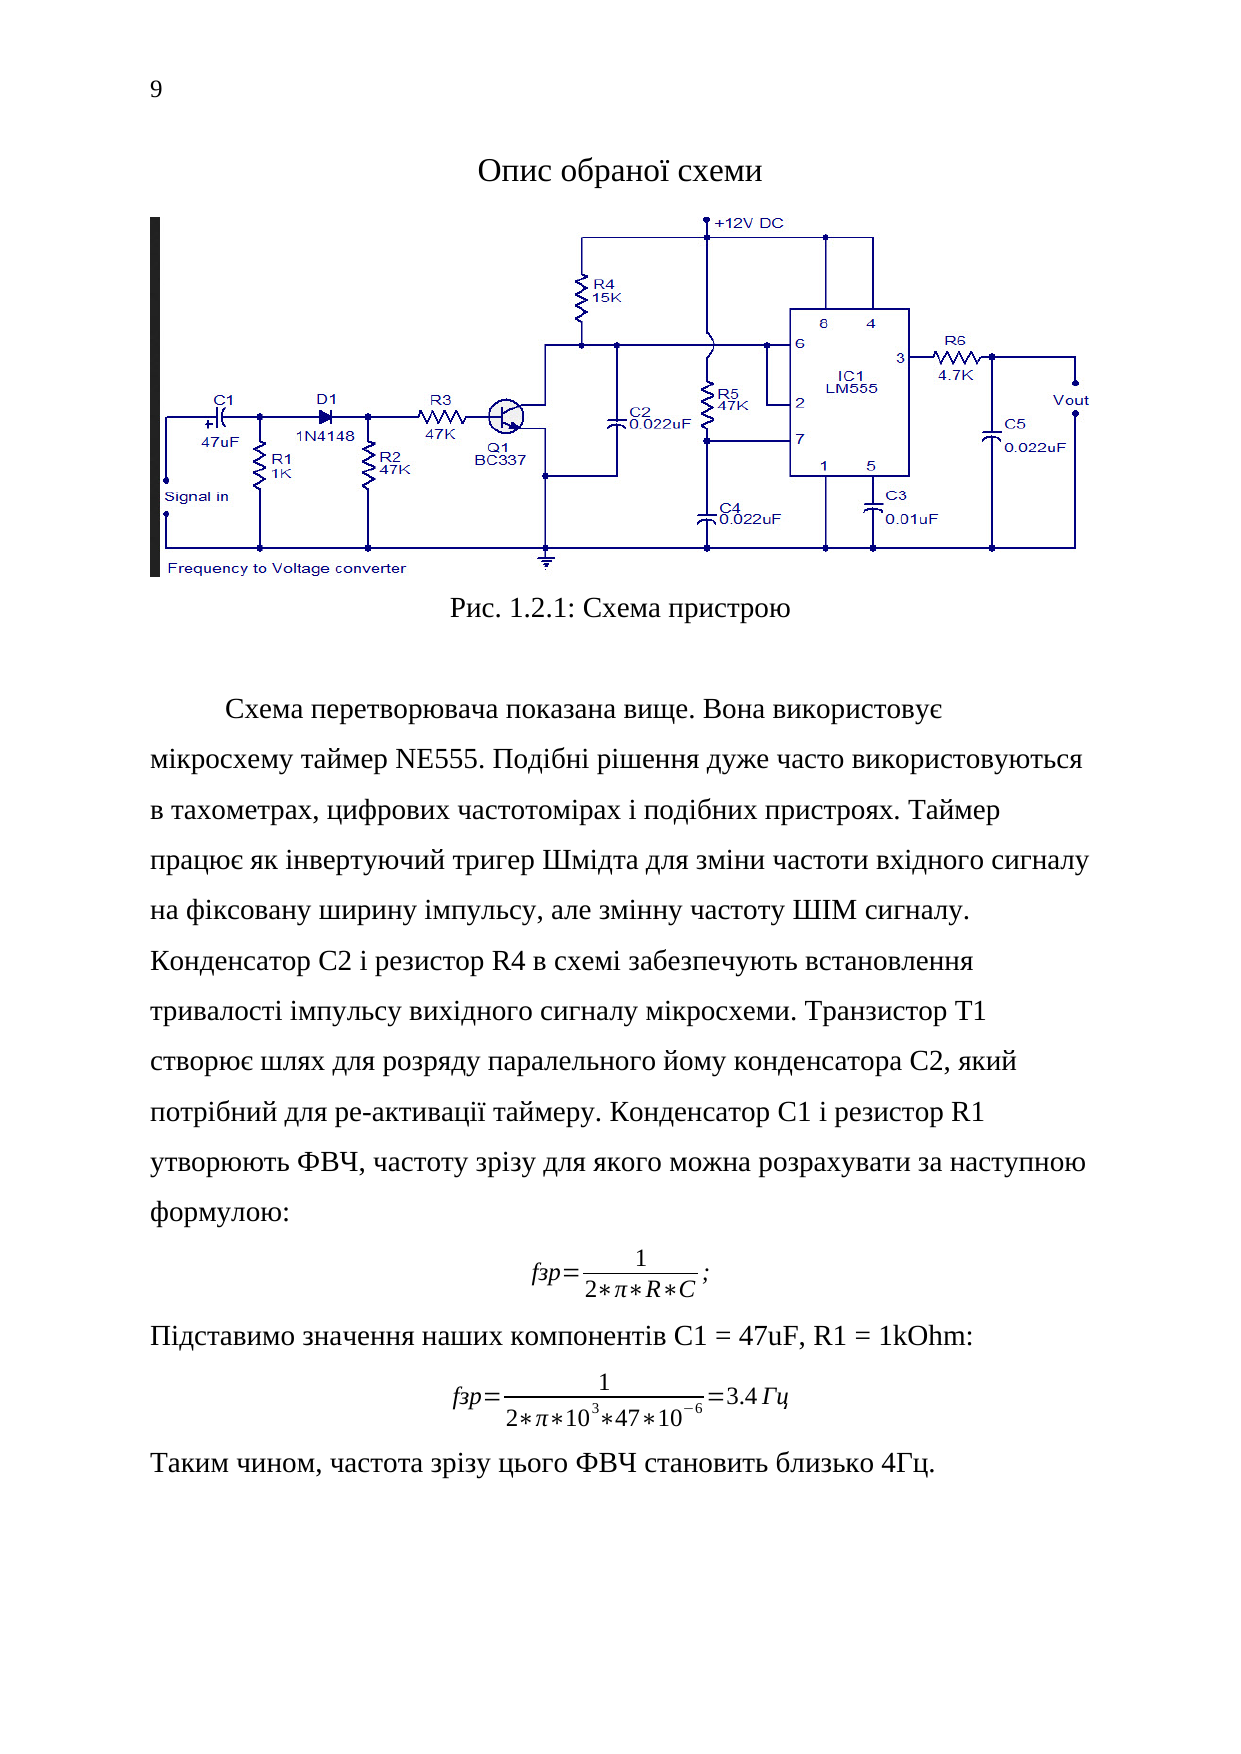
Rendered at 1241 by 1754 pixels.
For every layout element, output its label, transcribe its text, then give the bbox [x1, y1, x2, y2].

text Схема перетворювача показана вище. Вона використовує мікросхему таймер NE555. Подібні рішення дуже часто використовуються в тахометрах, цифрових частотомірах і подібних пристроях. Таймер працює як інвертуючий тригер Шмідта для зміни частоти вхідного сигналу на фіксовану ширину імпульсу, але змінну частоту ШІМ сигналу. [150, 691, 1090, 926]
text Рис. 1.2.1: Схема пристрою [150, 591, 1090, 624]
text Конденсатор С2 і резистор R4 в схемі забезпечують встановлення тривалості імпульсу вихідного сигналу мікросхеми. Транзистор Т1 створює шлях для розряду паралельного йому конденсатора С2, який потрібний для ре-активації таймеру. Конденсатор С1 і резистор R1 утворюють ФВЧ, частоту зрізу для якого можна розрахувати за наступною формулою: [150, 943, 1090, 1228]
text Підставимо значення наших компонентів C1 = 47uF, R1 = 1kOhm: [150, 1318, 1090, 1351]
picture [150, 217, 1090, 577]
subtitle Опис обраної схеми [150, 150, 1090, 188]
text Таким чином, частота зрізу цього ФВЧ становить близько 4Гц. [150, 1445, 1090, 1479]
